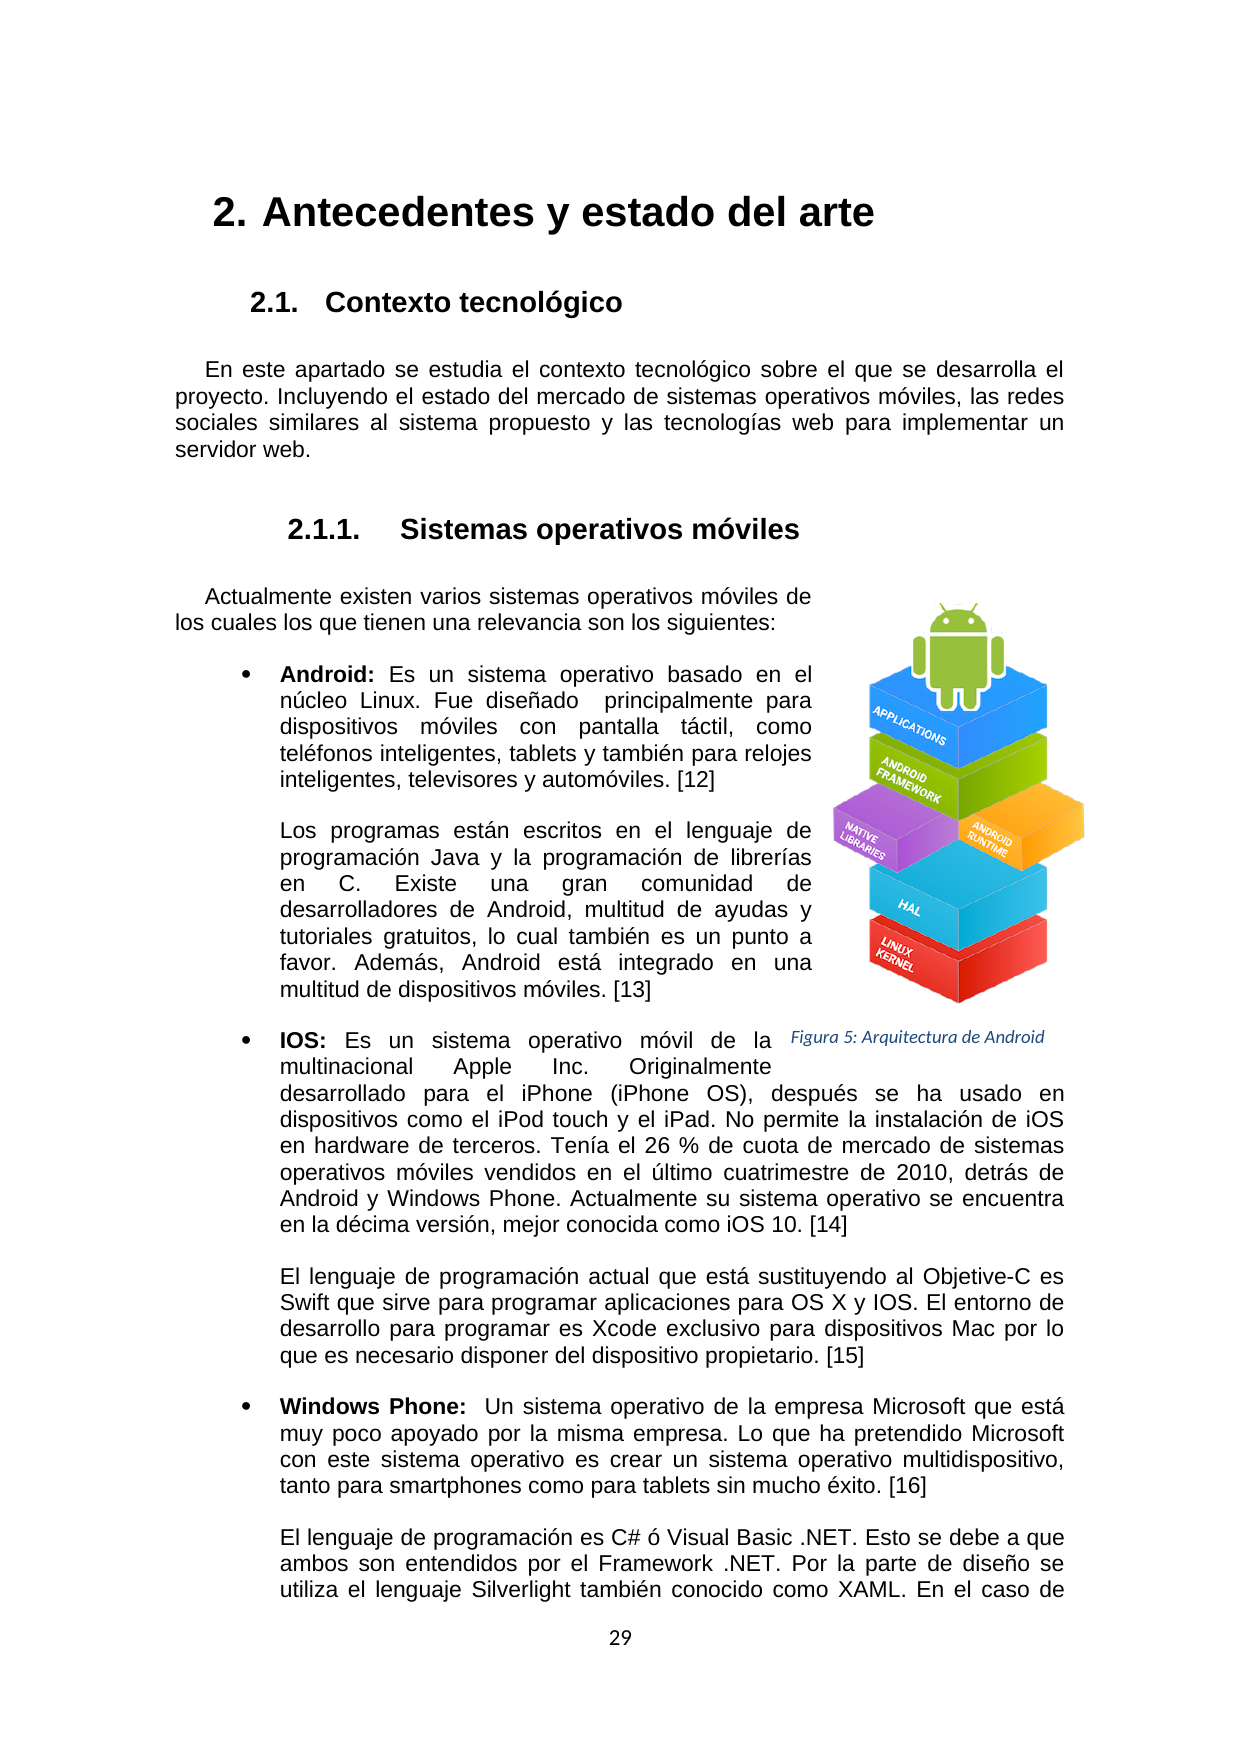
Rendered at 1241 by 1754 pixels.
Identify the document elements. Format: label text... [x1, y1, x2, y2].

text En este apartado se estudia el contexto tecnológico sobre el que se desarrolla el proyecto. Incluyendo el estado del mercado de sistemas operativos móviles, las redes sociales similares al sistema propuesto y las tecnologías web para implementar un servidor web. [175, 356, 1065, 462]
list Contexto tecnológico [250, 285, 1065, 319]
picture [831, 600, 1085, 1004]
list IOS: Es un sistema operativo móvil de la multinacional Apple Inc. Originalmente desarrollado para el iPhone (iPhone OS), después se ha usado en dispositivos como el iPod touch y el iPad. No permite la instalación de iOS en hardware de terceros. Tenía el 26 % de cuota de mercado de sistemas operativos móviles vendidos en el último cuatrimestre de 2010, detrás de Android y Windows Phone. Actualmente su sistema operativo se encuentra en la décima versión, mejor conocida como iOS 10. [242, 1027, 1065, 1238]
list Windows Phone: Un sistema operativo de la empresa Microsoft que está muy poco apoyado por la misma empresa. Lo que ha pretendido Microsoft con este sistema operativo es crear un sistema operativo multidispositivo, tanto para smartphones como para tablets sin mucho éxito. [242, 1393, 1065, 1498]
text Actualmente existen varios sistemas operativos móviles de los cuales los que tienen una relevancia son los siguientes: [175, 583, 1065, 636]
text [279, 1523, 1065, 1603]
list Antecedentes y estado del arte [212, 187, 1065, 235]
list Android: Es un sistema operativo basado en el núcleo Linux. Fue diseñado principalmente para dispositivos móviles con pantalla táctil, como teléfonos inteligentes, tablets y también para relojes inteligentes, televisores y automóviles. [242, 661, 831, 792]
text Los programas están escritos en el lenguaje de programación Java y la programación de librerías en C. Existe una gran comunidad de desarrolladores de Android, multitud de ayudas y tutoriales gratuitos, lo cual también es un punto a favor. Además, Android está integrado en una multitud de dispositivos móviles. [279, 817, 831, 1002]
list Sistemas operativos móviles [287, 512, 1065, 545]
text El lenguaje de programación actual que está sustituyendo al Objetive-C es Swift que sirve para programar aplicaciones para OS X y IOS. El entorno de desarrollo para programar es Xcode exclusivo para dispositivos Mac por lo que es necesario disponer del dispositivo propietario. [279, 1263, 1065, 1368]
